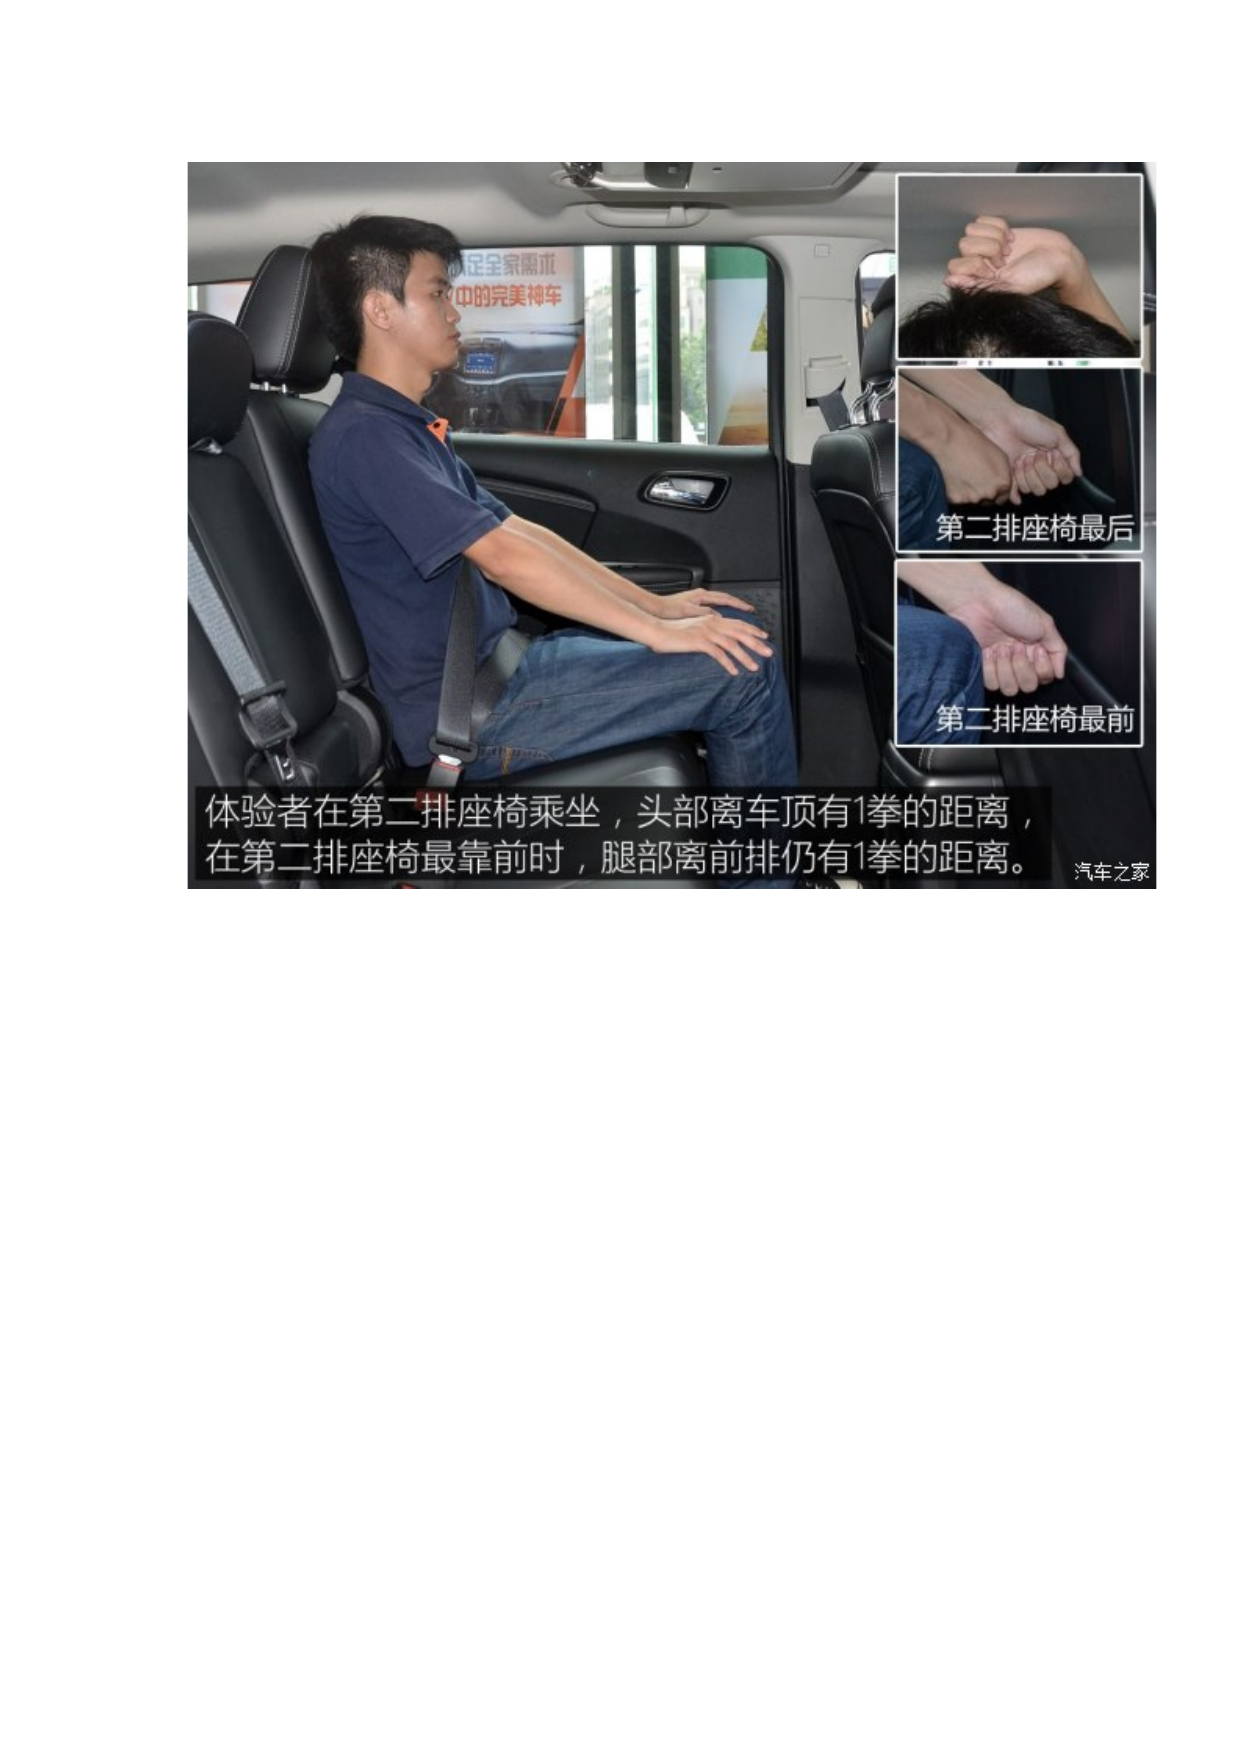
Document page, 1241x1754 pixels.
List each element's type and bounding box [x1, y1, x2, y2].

picture [187, 162, 1157, 889]
